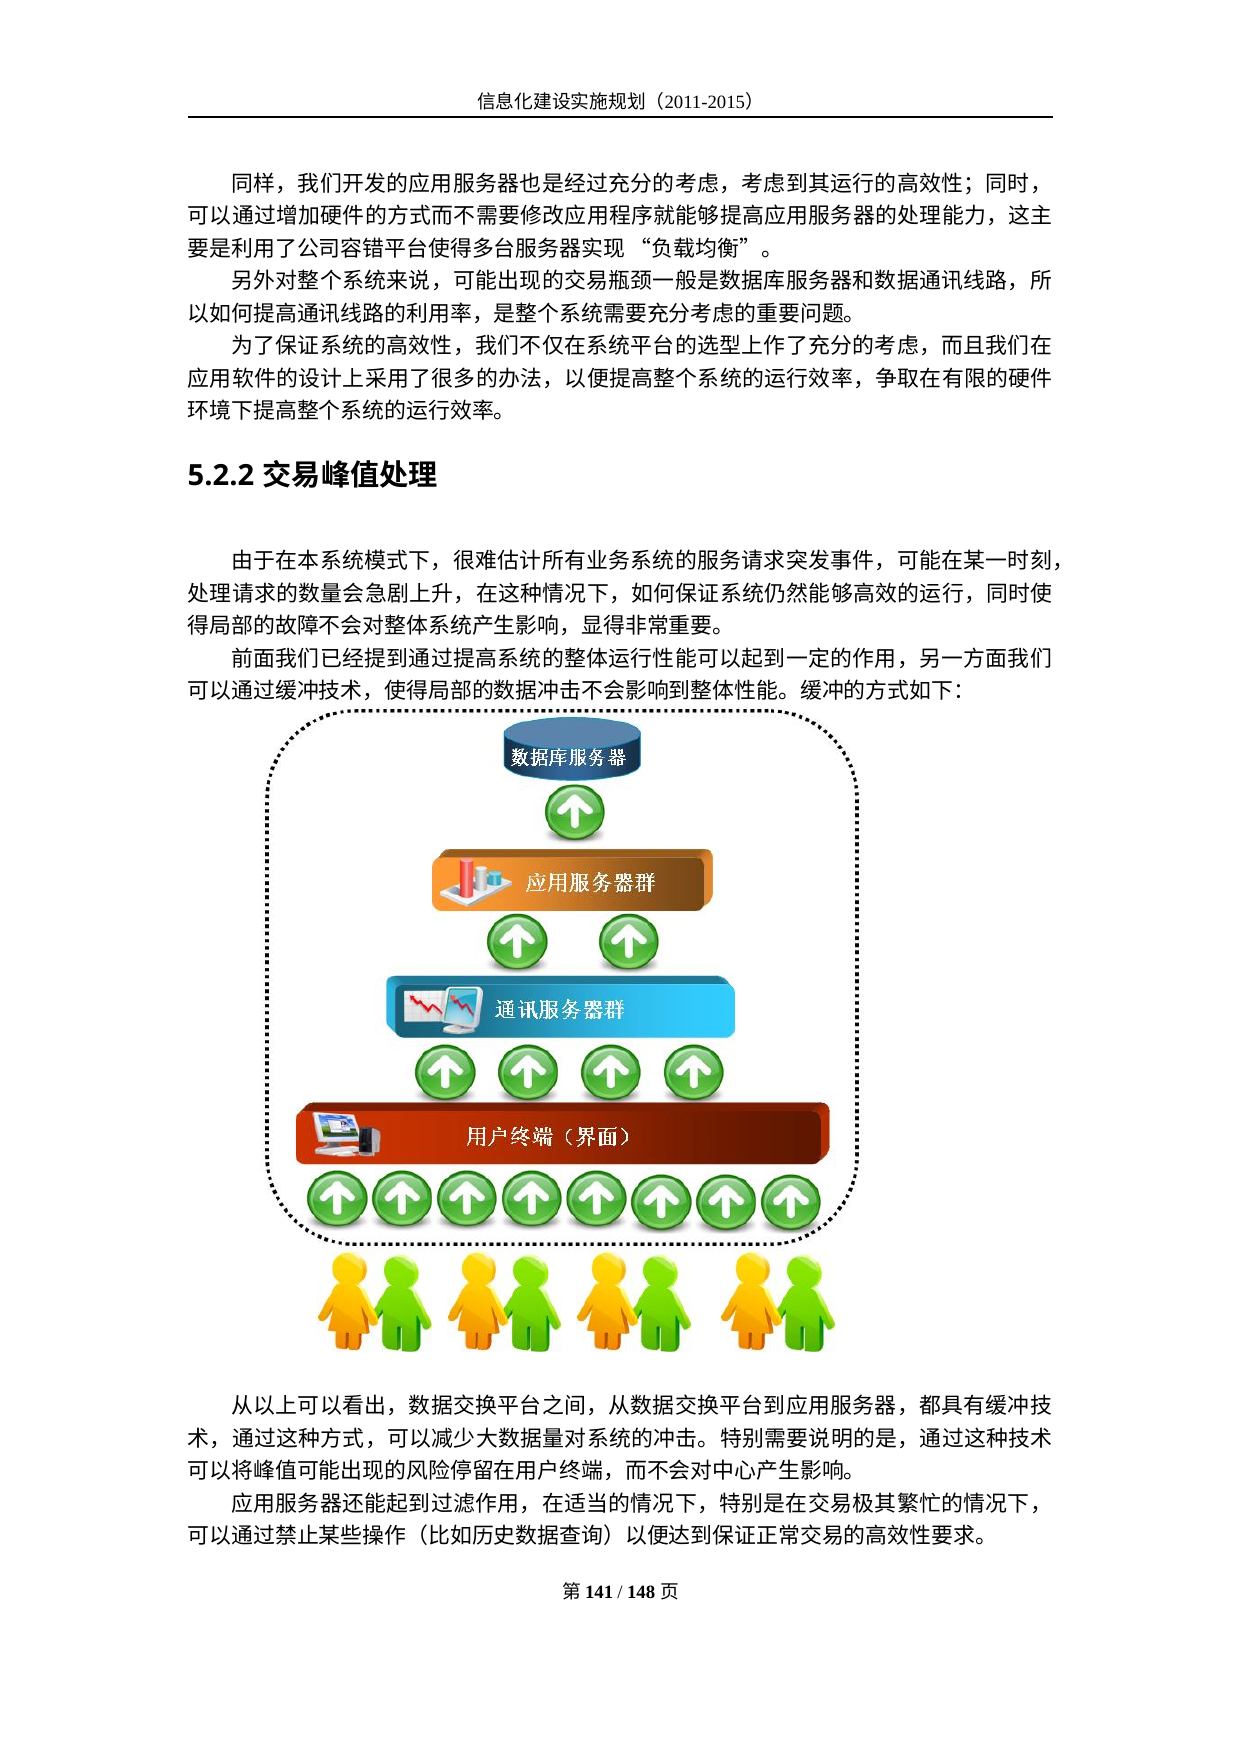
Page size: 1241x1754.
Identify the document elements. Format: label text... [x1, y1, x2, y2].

text 由于在本系统模式下，很难估计所有业务系统的服务请求突发事件，可能在某一时刻，处理请求的数量会急剧上升，在这种情况下，如何保证系统仍然能够高效的运行，同时使得局部的故障不会对整体系统产生影响，显得非常重要。 [187, 543, 1053, 640]
text 前面我们已经提到通过提高系统的整体运行性能可以起到一定的作用，另一方面我们可以通过缓冲技术，使得局部的数据冲击不会影响到整体性能。缓冲的方式如下： [187, 640, 1053, 705]
picture [231, 705, 899, 1352]
text 应用服务器还能起到过滤作用，在适当的情况下，特别是在交易极其繁忙的情况下，可以通过禁止某些操作（比如历史数据查询）以便达到保证正常交易的高效性要求。 [187, 1485, 1053, 1550]
text 同样，我们开发的应用服务器也是经过充分的考虑，考虑到其运行的高效性；同时，可以通过增加硬件的方式而不需要修改应用程序就能够提高应用服务器的处理能力，这主要是利用了公司容错平台使得多台服务器实现 “负载均衡”。 [187, 165, 1053, 263]
subtitle 交易峰值处理 [187, 442, 1053, 507]
text 为了保证系统的高效性，我们不仅在系统平台的选型上作了充分的考虑，而且我们在应用软件的设计上采用了很多的办法，以便提高整个系统的运行效率，争取在有限的硬件环境下提高整个系统的运行效率。 [187, 328, 1053, 425]
text 另外对整个系统来说，可能出现的交易瓶颈一般是数据库服务器和数据通讯线路，所以如何提高通讯线路的利用率，是整个系统需要充分考虑的重要问题。 [187, 263, 1053, 328]
text 从以上可以看出，数据交换平台之间，从数据交换平台到应用服务器，都具有缓冲技术，通过这种方式，可以减少大数据量对系统的冲击。特别需要说明的是，通过这种技术，可以将峰值可能出现的风险停留在用户终端，而不会对中心产生影响。 [187, 1388, 1053, 1485]
